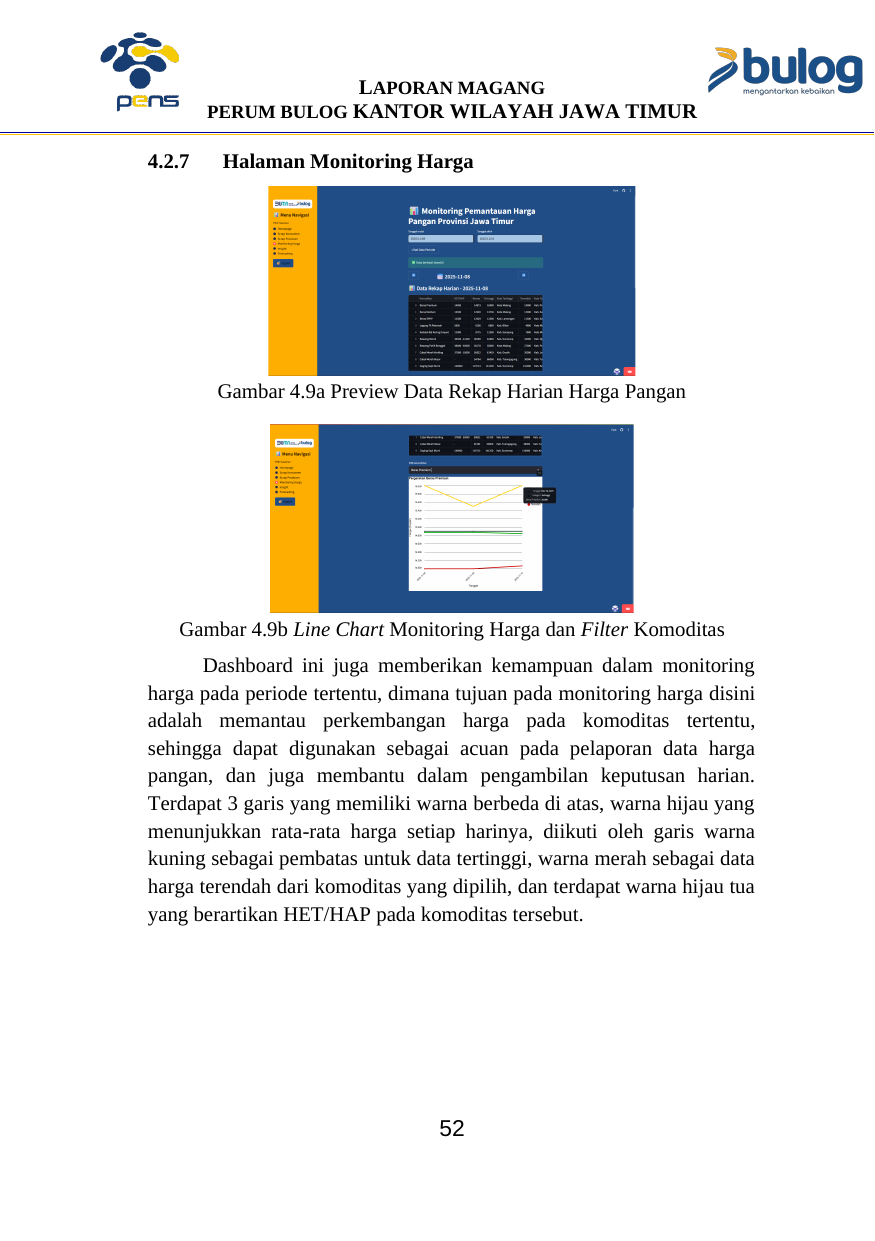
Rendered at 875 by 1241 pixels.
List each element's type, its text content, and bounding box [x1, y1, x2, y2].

picture [270, 424, 634, 613]
subtitle 4.2.7 Halaman Monitoring Harga [148, 149, 756, 173]
text Gambar 4.9b Line Chart Monitoring Harga dan Filter Komoditas [148, 616, 756, 641]
text Gambar 4.9a Preview Data Rekap Harian Harga Pangan [148, 379, 756, 403]
picture [707, 46, 864, 96]
picture [93, 25, 188, 120]
picture [268, 186, 636, 376]
text Dashboard ini juga memberikan kemampuan dalam monitoring harga pada periode tertentu, dimana tujuan pada monitoring harga disini adalah memantau perkembangan harga pada komoditas tertentu, sehingga dapat digunakan sebagai acuan pada pelaporan data harga pangan, dan juga membantu dalam pengambilan keputusan harian. Terdapat 3 garis yang memiliki warna berbeda di atas, warna hijau yang menunjukkan rata-rata harga setiap harinya, diikuti oleh garis warna kuning sebagai pembatas untuk data tertinggi, warna merah sebagai data harga terendah dari komoditas yang dipilih, dan terdapat warna hijau tua yang berartikan HET/HAP pada komoditas tersebut. [148, 653, 756, 926]
